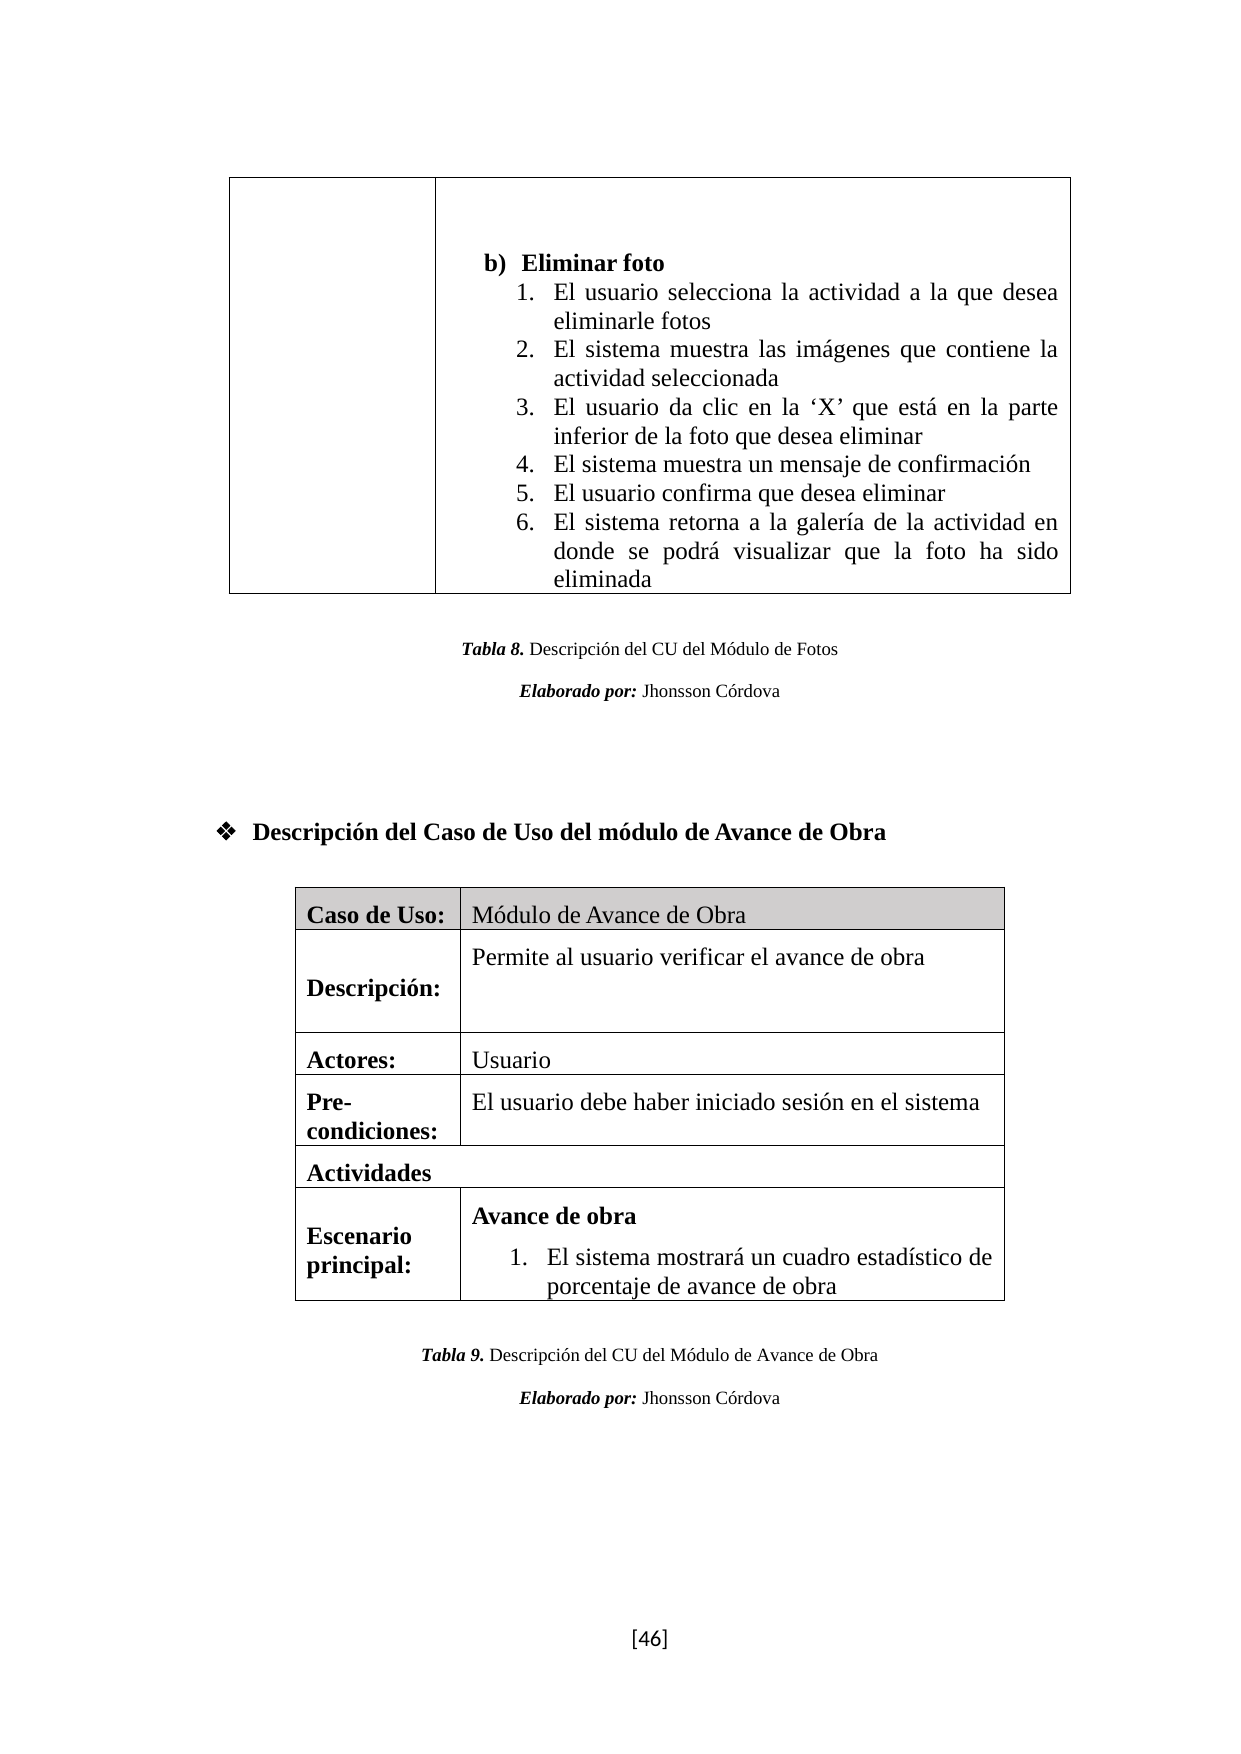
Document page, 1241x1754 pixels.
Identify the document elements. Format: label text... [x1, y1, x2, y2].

text Elaborado por: Jhonsson Córdova [177, 680, 1122, 702]
table_cell Pre-condiciones: [296, 1075, 460, 1145]
table_cell Escenario principal: [296, 1188, 460, 1299]
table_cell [436, 178, 1070, 593]
table_header Módulo de Avance de Obra [461, 888, 1004, 929]
text Tabla 8. Descripción del CU del Módulo de Fotos [177, 638, 1122, 659]
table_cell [230, 178, 435, 593]
table_cell Avance de obra El sistema mostrará un cuadro estadístico de porcentaje de avance de obra [461, 1188, 1004, 1299]
table_cell Actores: [296, 1033, 460, 1074]
text Tabla 9. Descripción del CU del Módulo de Avance de Obra [177, 1344, 1122, 1366]
table_header Caso de Uso: [296, 888, 460, 929]
table_cell Actividades [296, 1146, 1004, 1187]
table_cell Descripción: [296, 930, 460, 1032]
table_cell El usuario debe haber iniciado sesión en el sistema [461, 1075, 1004, 1145]
table_cell Usuario [461, 1033, 1004, 1074]
list Descripción del Caso de Uso del módulo de Avance de Obra [215, 817, 1122, 845]
text Elaborado por: Jhonsson Córdova [177, 1387, 1122, 1408]
table_cell Permite al usuario verificar el avance de obra [461, 930, 1004, 1032]
